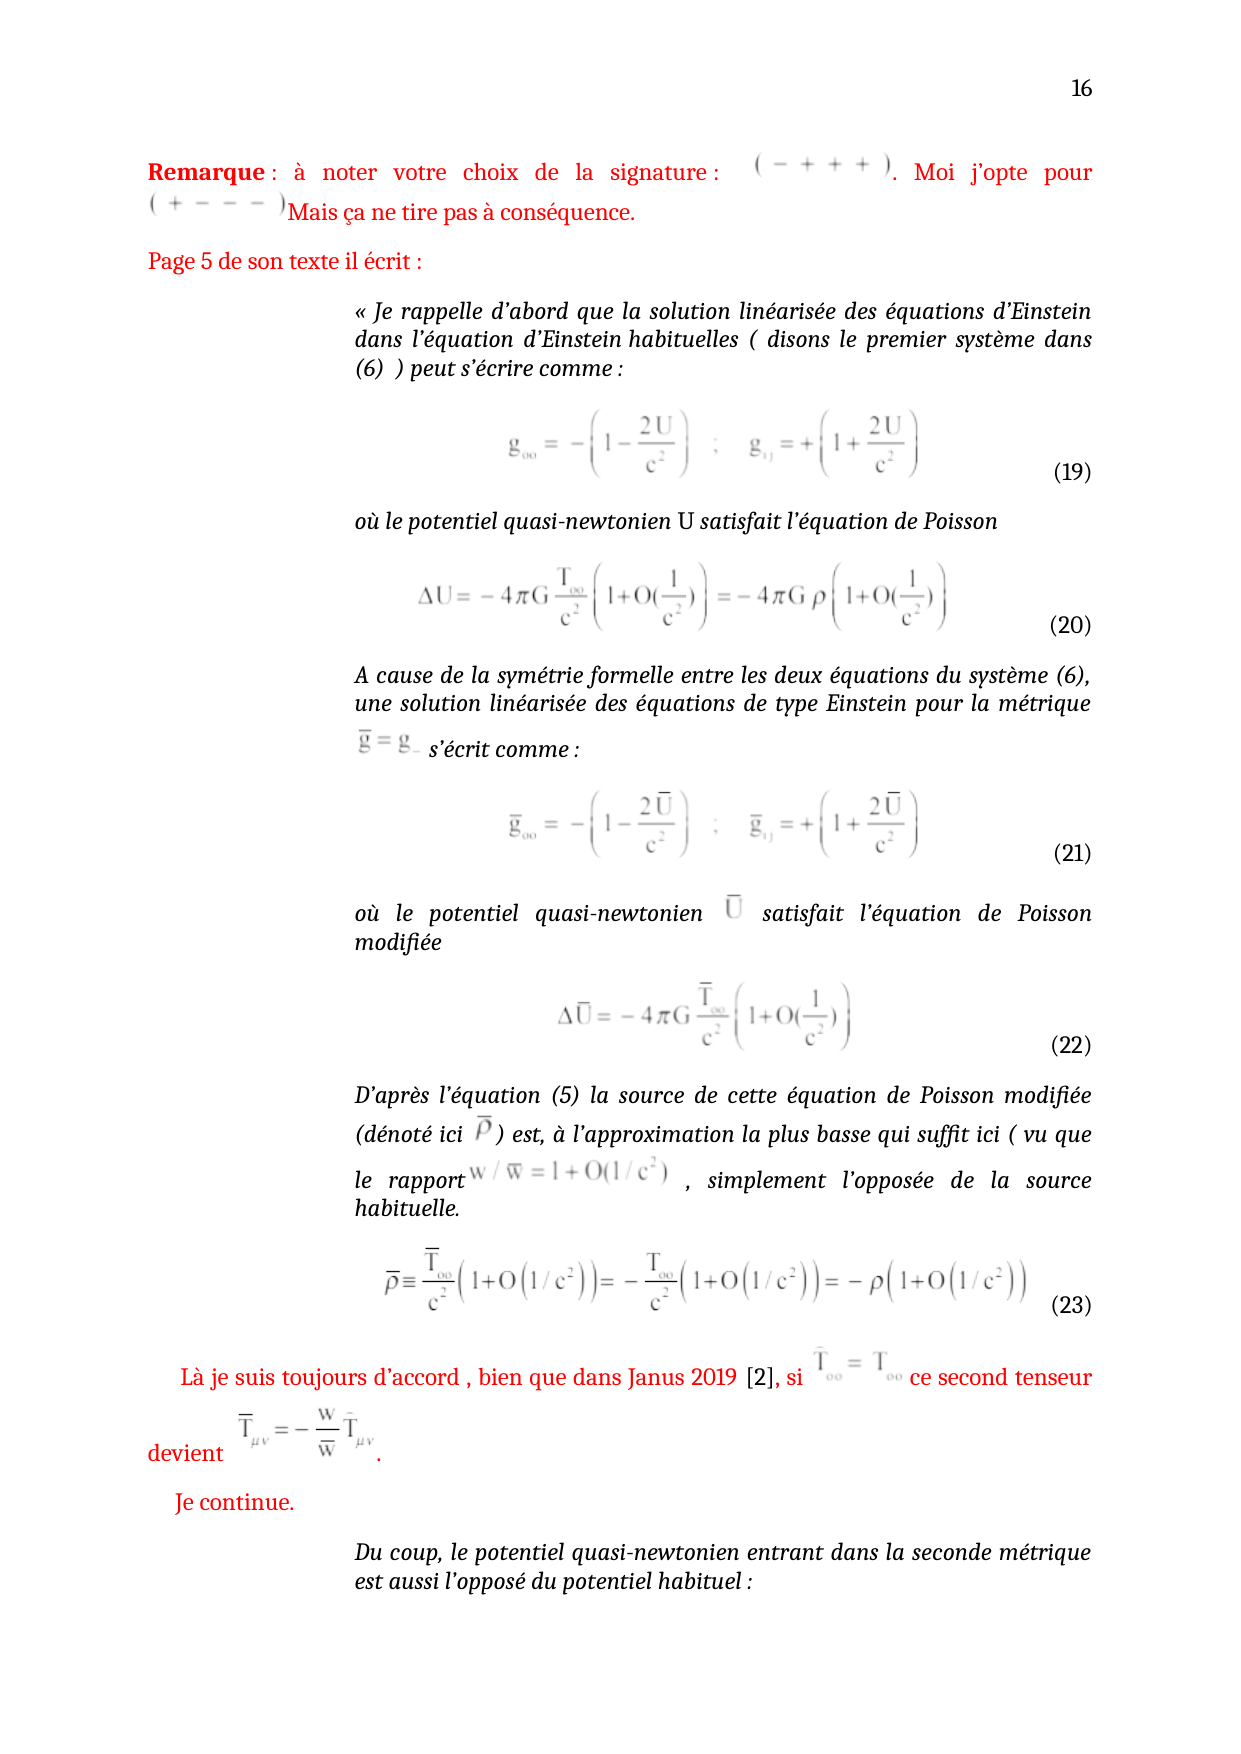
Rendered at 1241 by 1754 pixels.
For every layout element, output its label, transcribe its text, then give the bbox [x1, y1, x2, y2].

text (23) [354, 1244, 1093, 1319]
text Page 5 de son texte il écrit : [148, 247, 1093, 276]
text D’après l’équation (5) la source de cette équation de Poisson modifiée (dénoté ici ) est, à l’approximation la plus basse qui suffit ici ( vu que le rapport , simplement l’opposée de la source habituelle. [354, 1081, 1093, 1223]
text (22) [354, 977, 1093, 1060]
text (21) [354, 784, 1093, 867]
text « Je rappelle d’abord que la solution linéarisée des équations d’Einstein dans l’équation d’Einstein habituelles ( disons le premier système dans (6) ) peut s’écrire comme : [354, 297, 1093, 383]
text A cause de la symétrie formelle entre les deux équations du système (6), une solution linéarisée des équations de type Einstein pour la métrique s’écrit comme : [354, 661, 1093, 764]
text où le potentiel quasi-newtonien satisfait l’équation de Poisson modifiée [354, 888, 1093, 956]
text Du coup, le potentiel quasi-newtonien entrant dans la seconde métrique est aussi l’opposé du potentiel habituel : [354, 1538, 1093, 1595]
text (19) [354, 404, 1093, 486]
text Je continue. [148, 1488, 1093, 1517]
text où le potentiel quasi-newtonien U satisfait l’équation de Poisson [354, 507, 1093, 536]
text Là je suis toujours d’accord , bien que dans Janus 2019 [2], si ce second tenseur devient . [148, 1340, 1093, 1467]
text Remarque : à noter votre choix de la signature : . Moi j’opte pour Mais ça ne tire pas à conséquence. [148, 148, 1093, 226]
text (20) [354, 557, 1093, 640]
